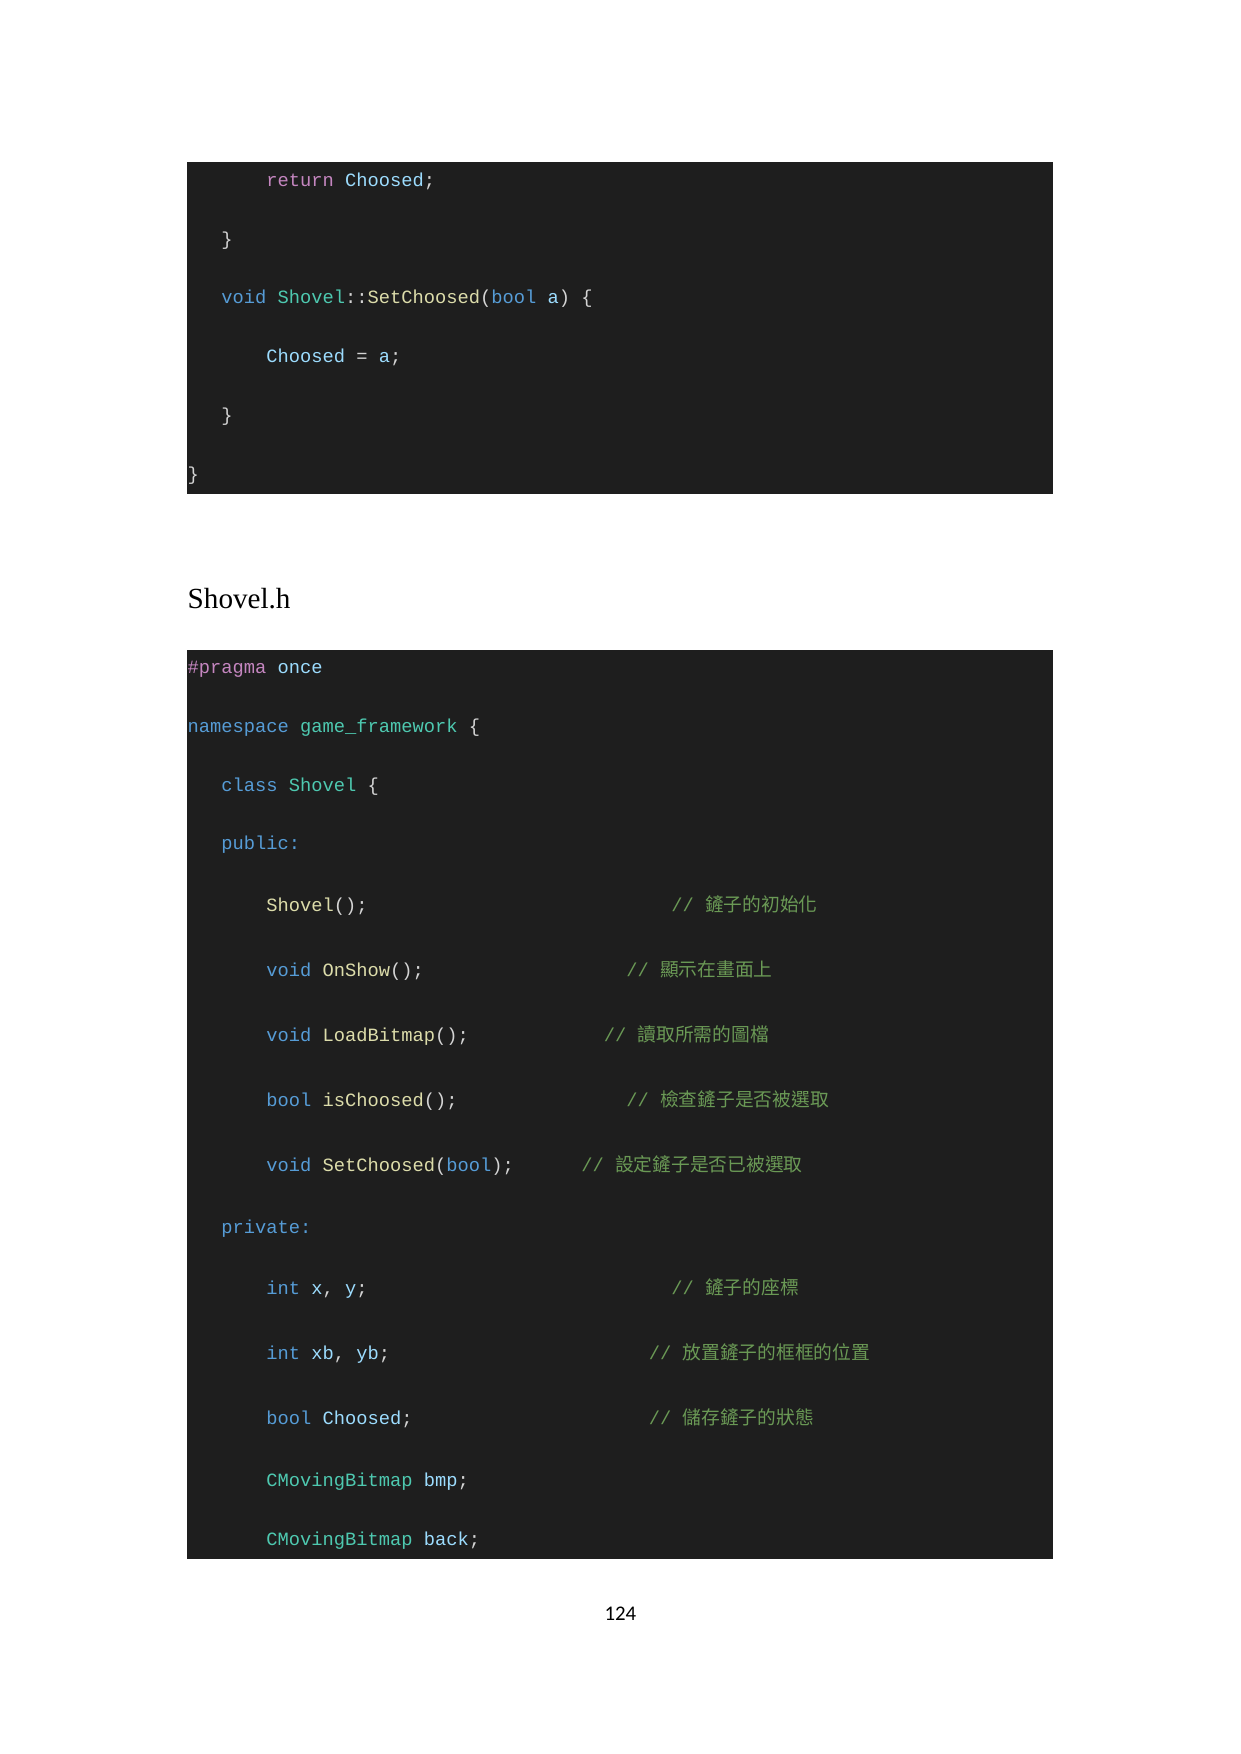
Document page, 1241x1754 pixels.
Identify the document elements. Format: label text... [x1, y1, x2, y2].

text CMovingBitmap bmp; [187, 1463, 1053, 1500]
text } [187, 456, 1053, 494]
text class Shovel { [187, 767, 1053, 805]
text private: [187, 1209, 1053, 1247]
text #pragma once [187, 650, 1053, 687]
text int xb, yb; // 放置鏟子的框框的位置 [187, 1333, 1053, 1370]
text void LoadBitmap(); // 讀取所需的圖檔 [187, 1014, 1053, 1052]
text bool isChoosed(); // 檢查鏟子是否被選取 [187, 1079, 1053, 1117]
text void Shovel::SetChoosed(bool a) { [187, 280, 1053, 317]
text bool Choosed; // 儲存鏟子的狀態 [187, 1398, 1053, 1435]
text Shovel.h [187, 579, 1053, 616]
text namespace game_framework { [187, 708, 1053, 746]
text int x, y; // 鏟子的座標 [187, 1268, 1053, 1306]
text void SetChoosed(bool); // 設定鏟子是否已被選取 [187, 1144, 1053, 1182]
text } [187, 397, 1053, 435]
text Shovel(); // 鏟子的初始化 [187, 885, 1053, 922]
text Choosed = a; [187, 339, 1053, 376]
text return Choosed; [187, 162, 1053, 200]
text CMovingBitmap back; [187, 1521, 1053, 1559]
text void OnShow(); // 顯示在畫面上 [187, 950, 1053, 987]
text public: [187, 826, 1053, 863]
text } [187, 221, 1053, 259]
